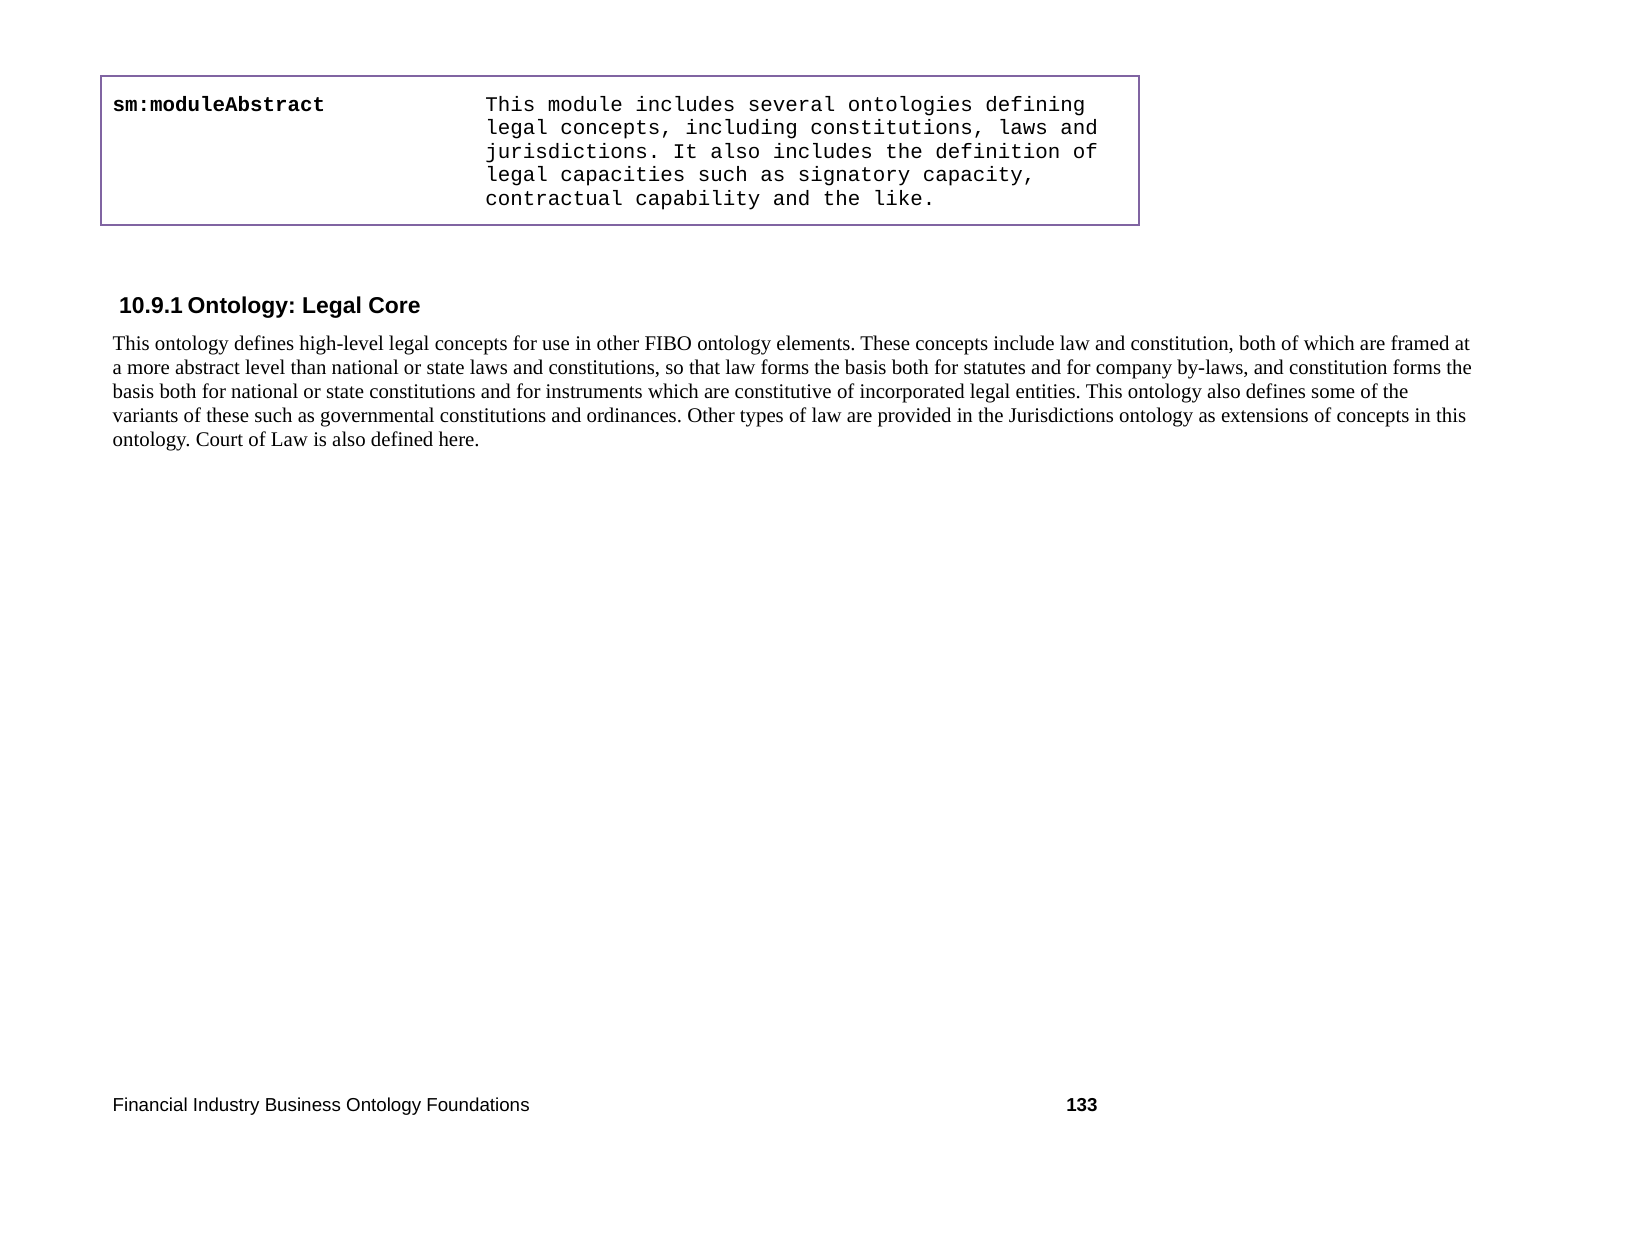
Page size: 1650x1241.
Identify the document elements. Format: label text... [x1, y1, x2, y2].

text This ontology defines high-level legal concepts for use in other FIBO ontology elements. These concepts include law and constitution, both of which are framed at a more abstract level than national or state laws and constitutions, so that law forms the basis both for statutes and for company by-laws, and constitution forms the basis both for national or state constitutions and for instruments which are constitutive of incorporated legal entities. This ontology also defines some of the variants of these such as governmental constitutions and ordinances. Other types of law are provided in the Jurisdictions ontology as extensions of concepts in this ontology. Court of Law is also defined here. [112, 331, 1477, 451]
subtitle 10.9.1 Ontology: Legal Core [112, 292, 1477, 318]
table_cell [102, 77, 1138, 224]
